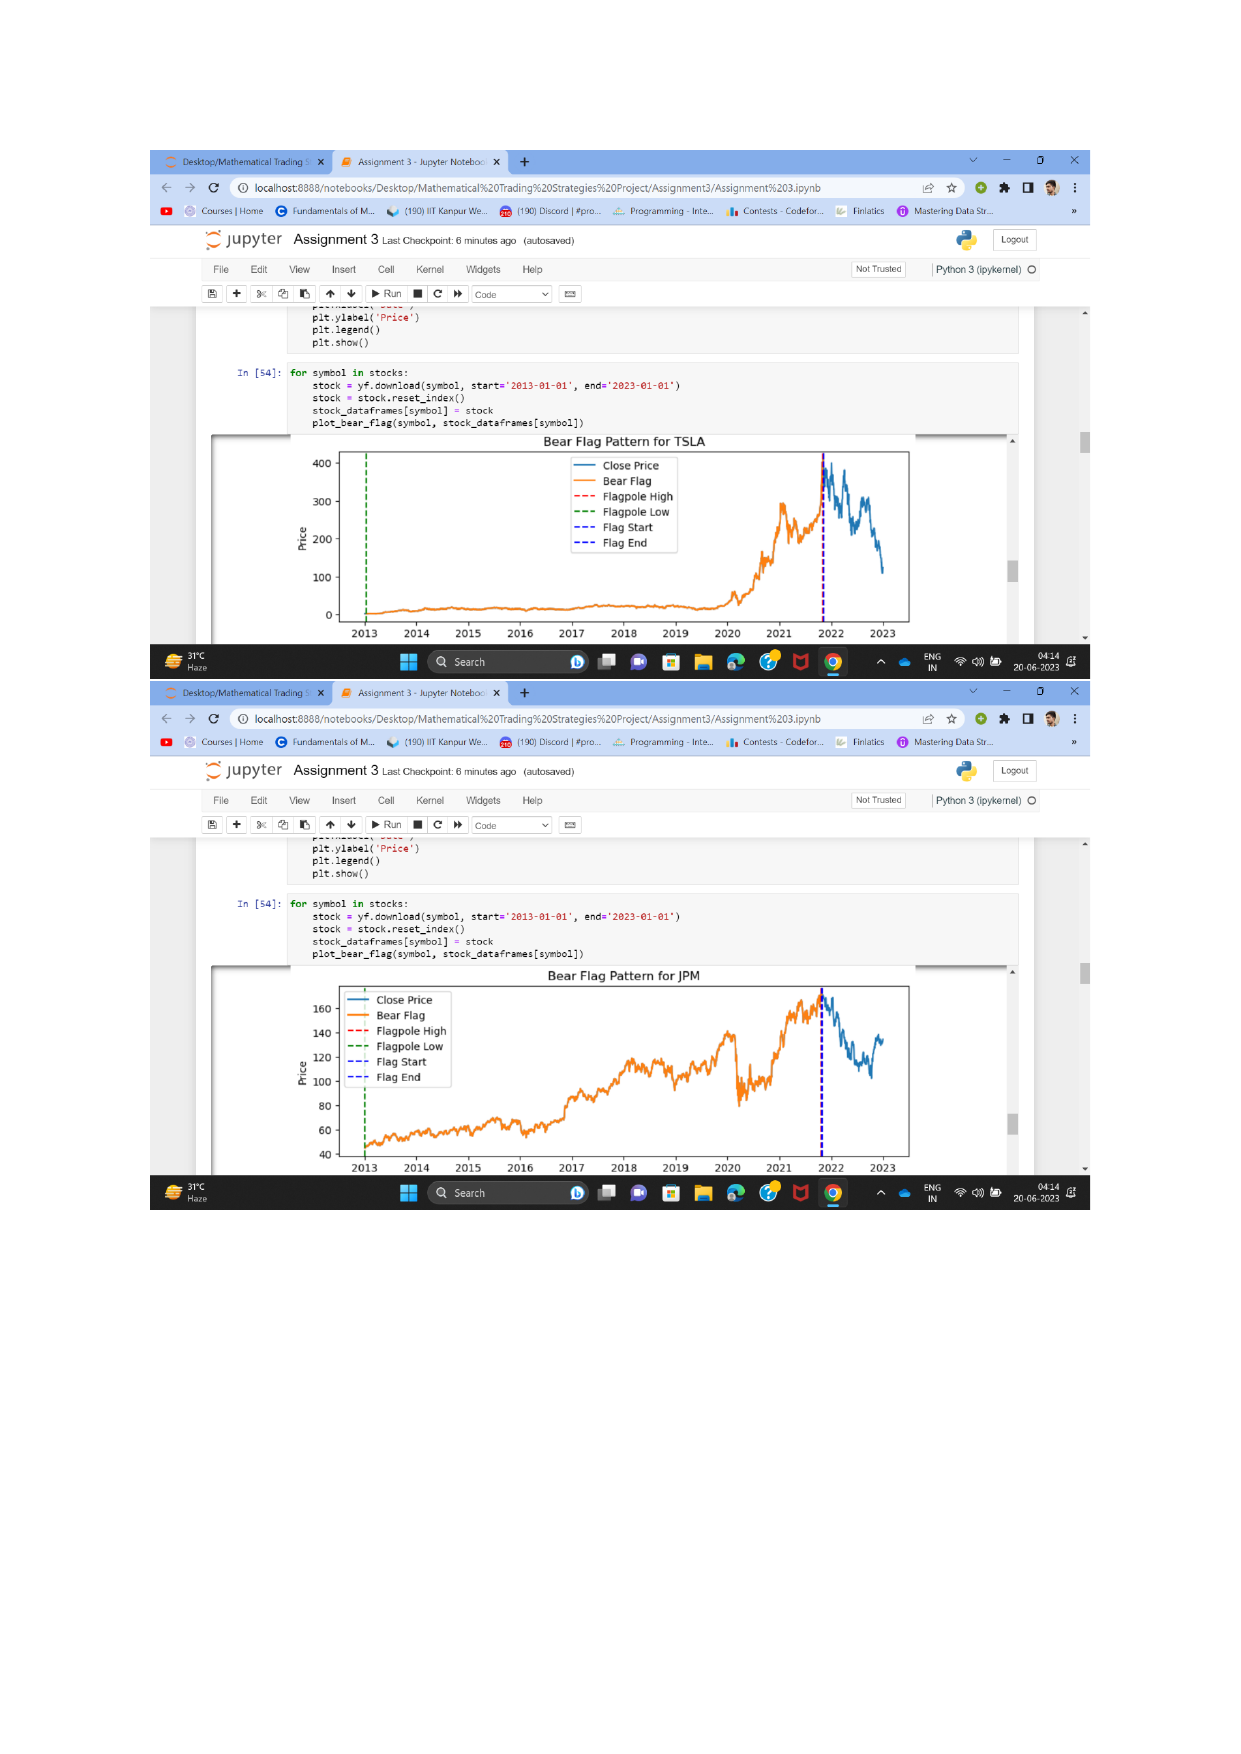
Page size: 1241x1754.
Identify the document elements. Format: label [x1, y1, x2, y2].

picture [150, 150, 1091, 679]
picture [150, 681, 1091, 1210]
